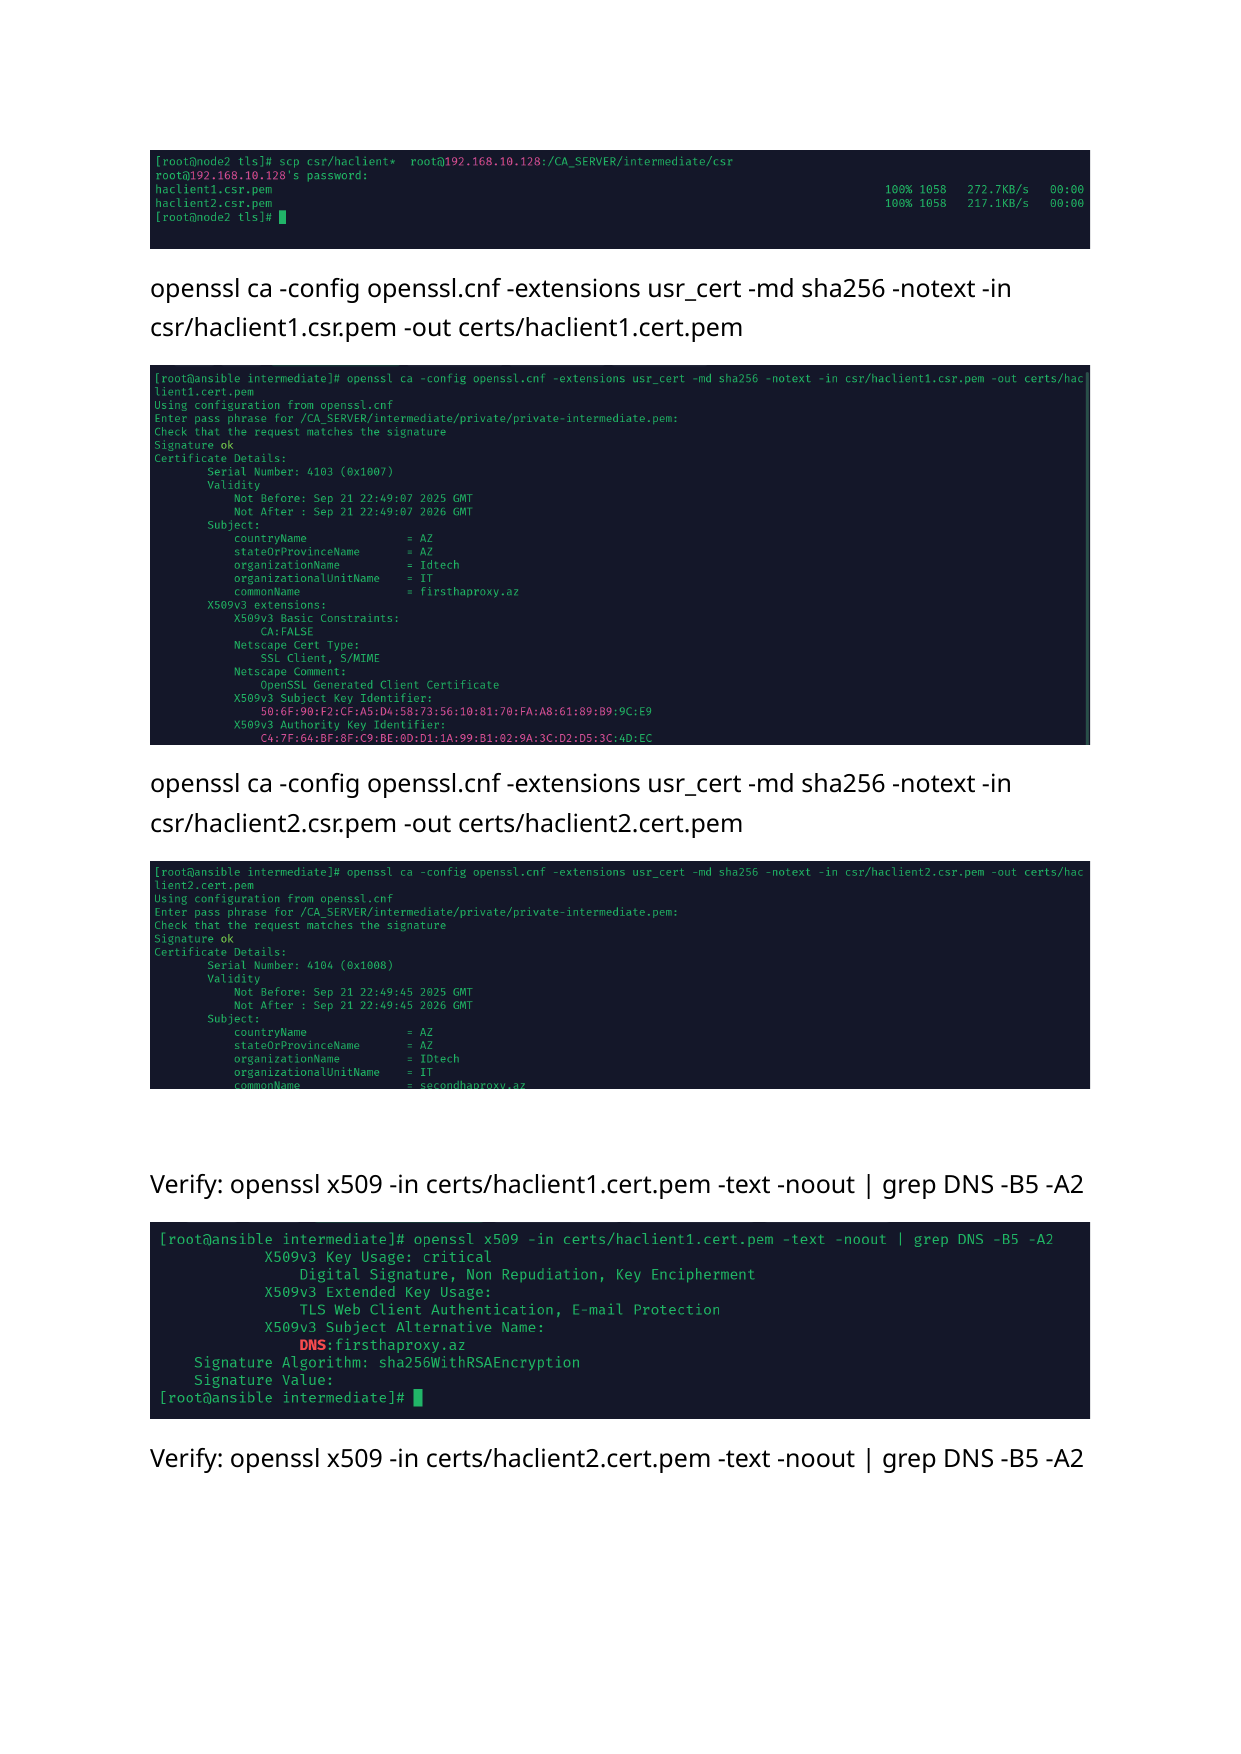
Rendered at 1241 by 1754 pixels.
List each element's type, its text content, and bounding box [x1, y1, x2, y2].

text openssl ca -config openssl.cnf -extensions usr_cert -md sha256 -notext -in csr/haclient2.csr.pem -out certs/haclient2.cert.pem [150, 766, 1090, 839]
text Verify: openssl x509 -in certs/haclient1.cert.pem -text -noout | grep DNS -B5 -A2 [150, 1166, 1090, 1201]
picture [150, 150, 1091, 249]
text Verify: openssl x509 -in certs/haclient2.cert.pem -text -noout | grep DNS -B5 -A2 [150, 1440, 1090, 1474]
picture [150, 1222, 1091, 1419]
picture [150, 365, 1091, 745]
text openssl ca -config openssl.cnf -extensions usr_cert -md sha256 -notext -in csr/haclient1.csr.pem -out certs/haclient1.cert.pem [150, 271, 1090, 344]
picture [150, 861, 1091, 1089]
